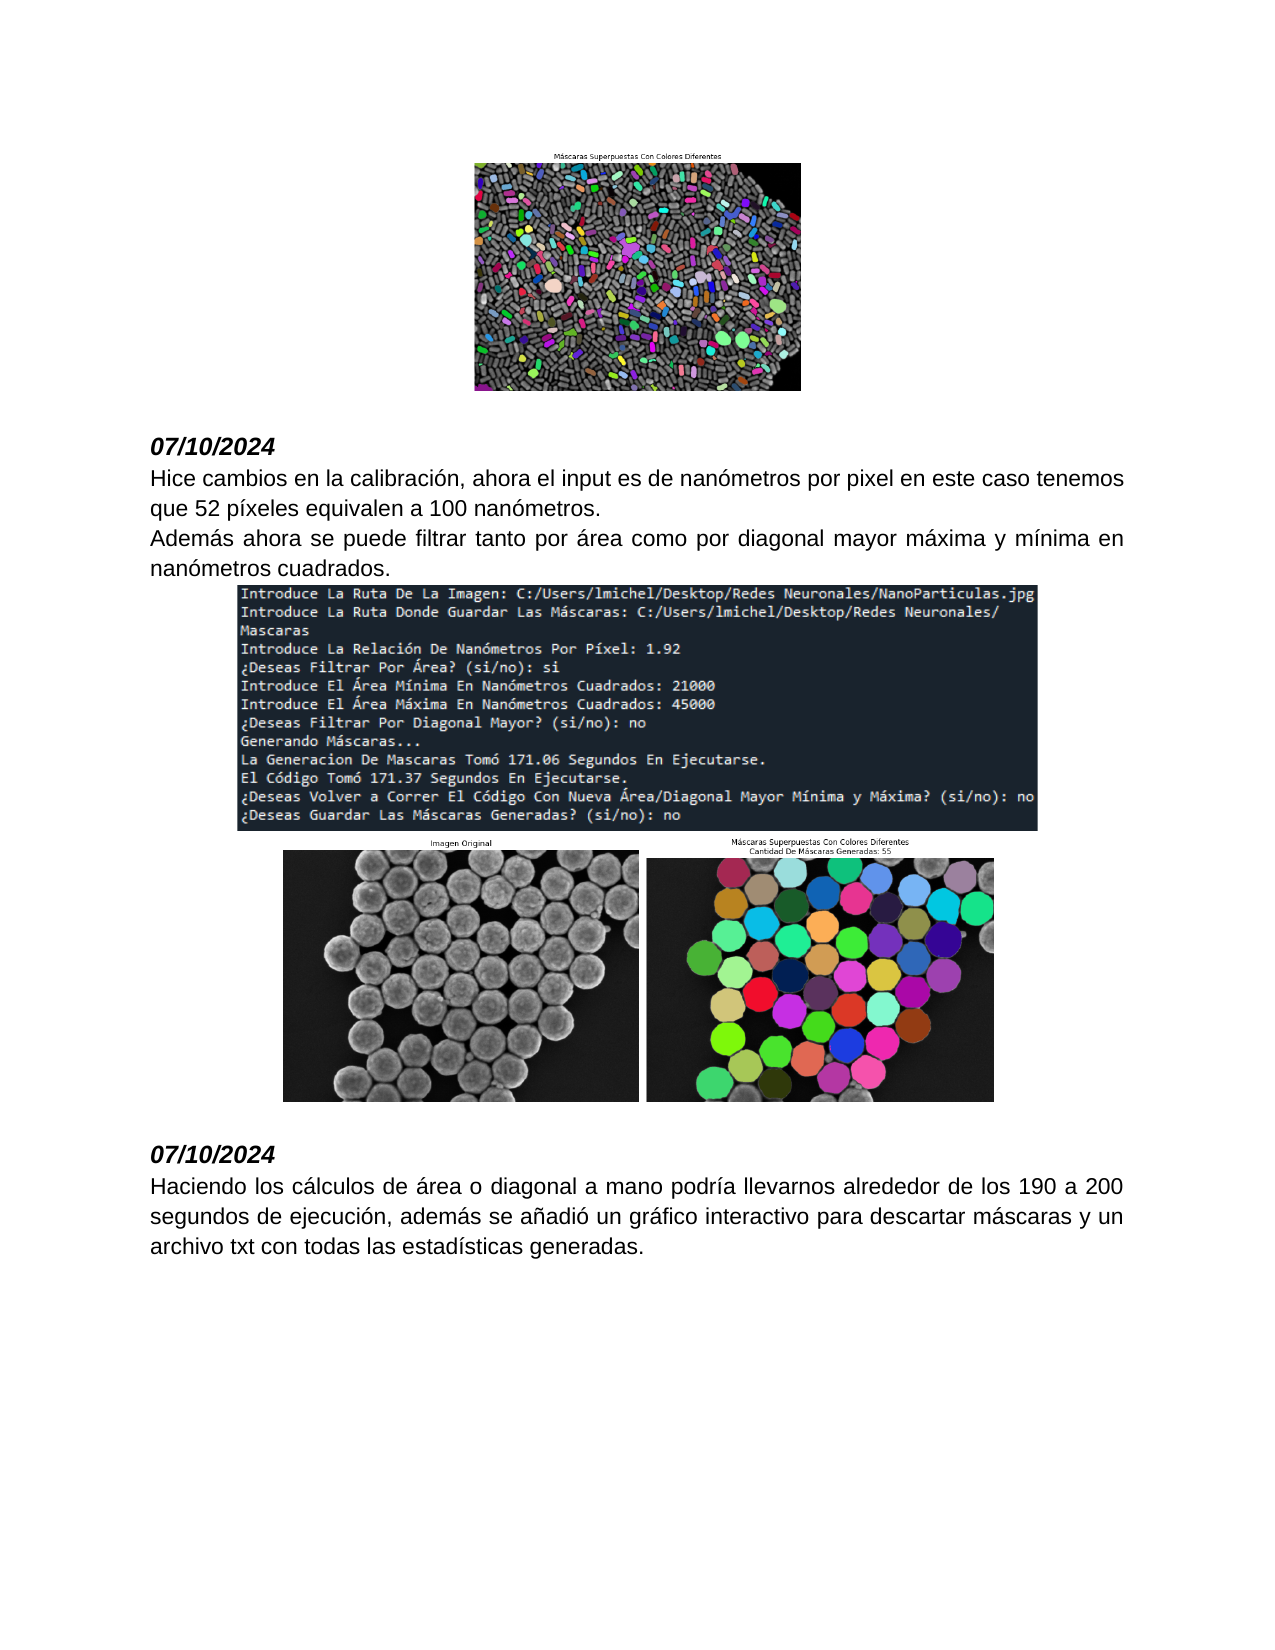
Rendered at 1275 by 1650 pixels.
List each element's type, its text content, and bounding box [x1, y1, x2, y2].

picture [237, 585, 1038, 831]
text 07/10/2024 [150, 1140, 1125, 1169]
text 07/10/2024 [150, 432, 1125, 461]
picture [278, 835, 998, 1106]
text Haciendo los cálculos de área o diagonal a mano podría llevarnos alrededor de los 190 a 200 segundos de ejecución, además se añadió un gráfico interactivo para descartar máscaras y un archivo txt con todas las estadísticas generadas. [150, 1173, 1125, 1260]
picture [470, 150, 805, 395]
text Además ahora se puede filtrar tanto por área como por diagonal mayor máxima y mínima en nanómetros cuadrados. [150, 525, 1125, 582]
text Hice cambios en la calibración, ahora el input es de nanómetros por pixel en este caso tenemos que 52 píxeles equivalen a 100 nanómetros. [150, 465, 1125, 521]
